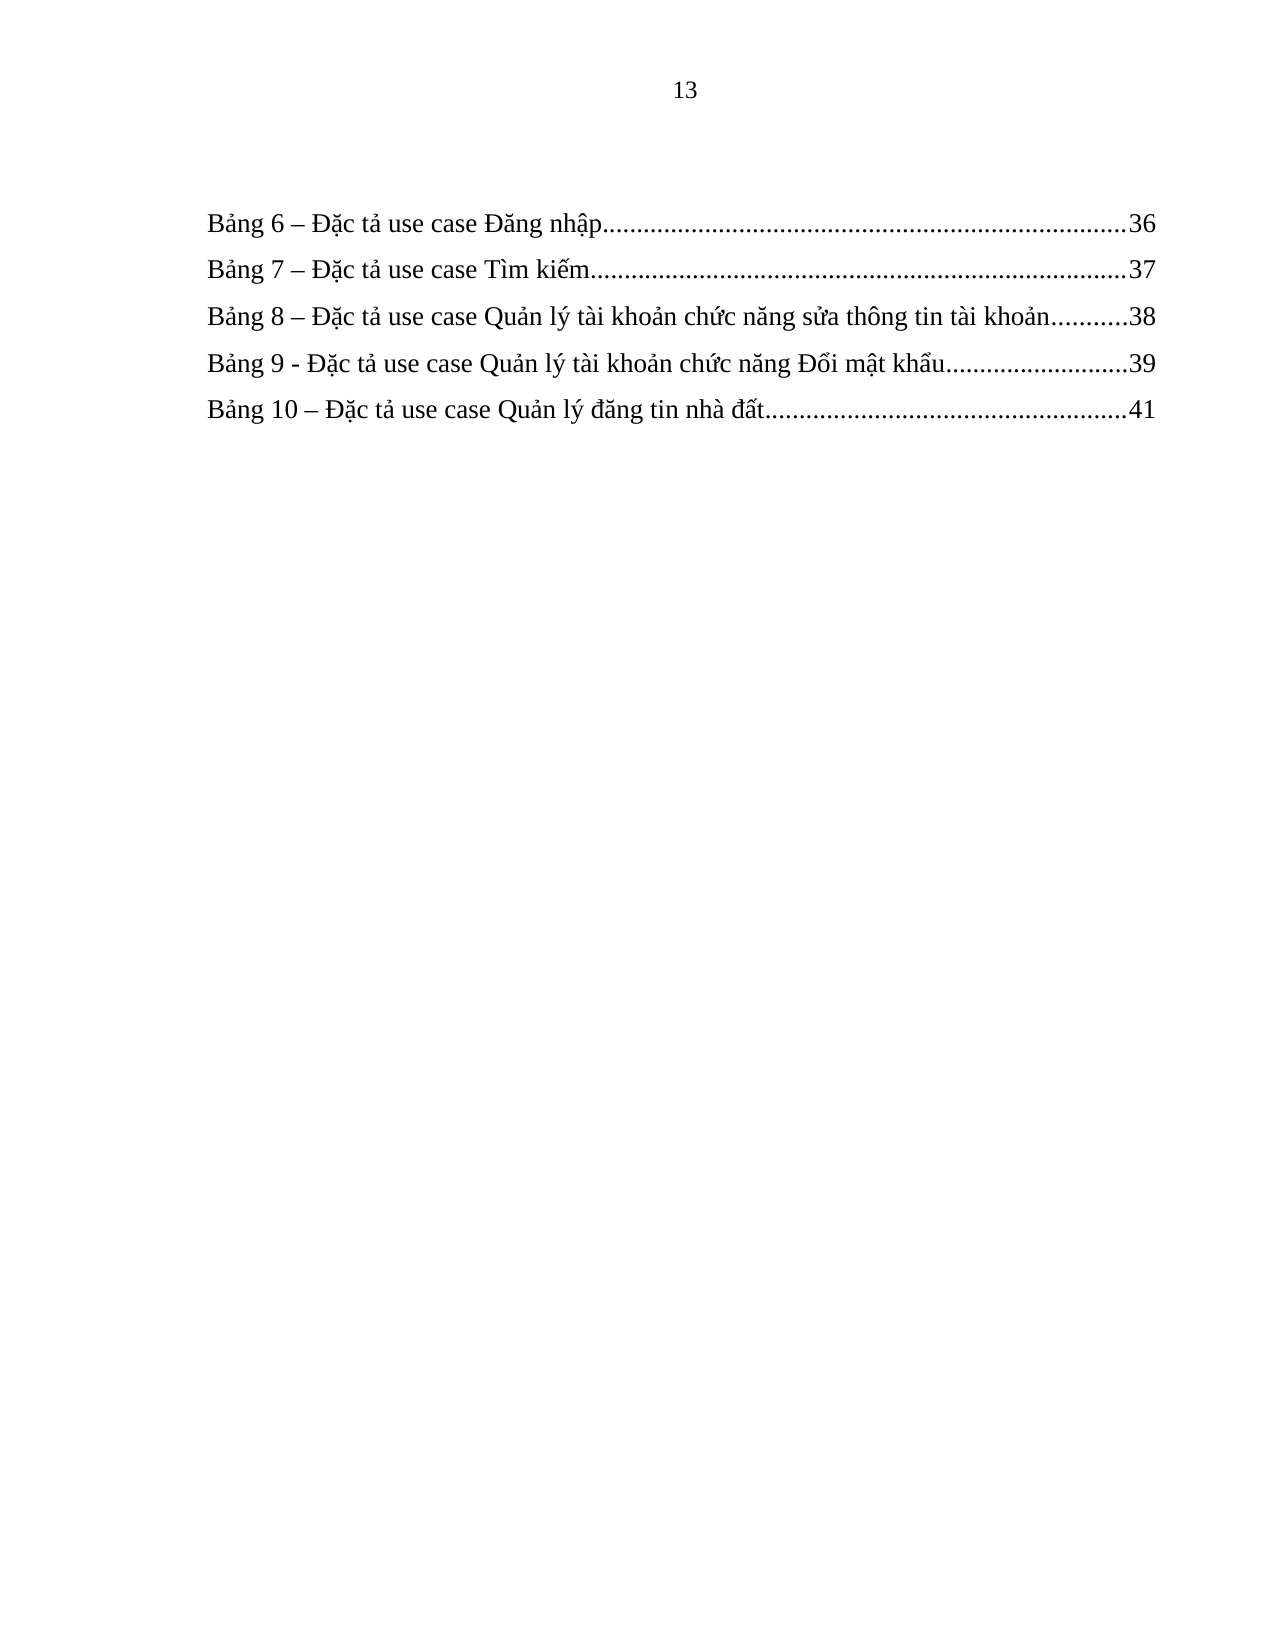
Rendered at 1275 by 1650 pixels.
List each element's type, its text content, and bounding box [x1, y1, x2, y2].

text Bảng 10 – Đặc tả use case Quản lý đăng tin nhà đất 41 [207, 393, 1157, 424]
text Bảng 7 – Đặc tả use case Tìm kiếm 37 [207, 253, 1157, 284]
text Bảng 9 - Đặc tả use case Quản lý tài khoản chức năng Đổi mật khẩu 39 [207, 347, 1157, 378]
text Bảng 6 – Đặc tả use case Đăng nhập 36 [207, 207, 1157, 238]
text Bảng 8 – Đặc tả use case Quản lý tài khoản chức năng sửa thông tin tài khoản 38 [207, 300, 1157, 331]
